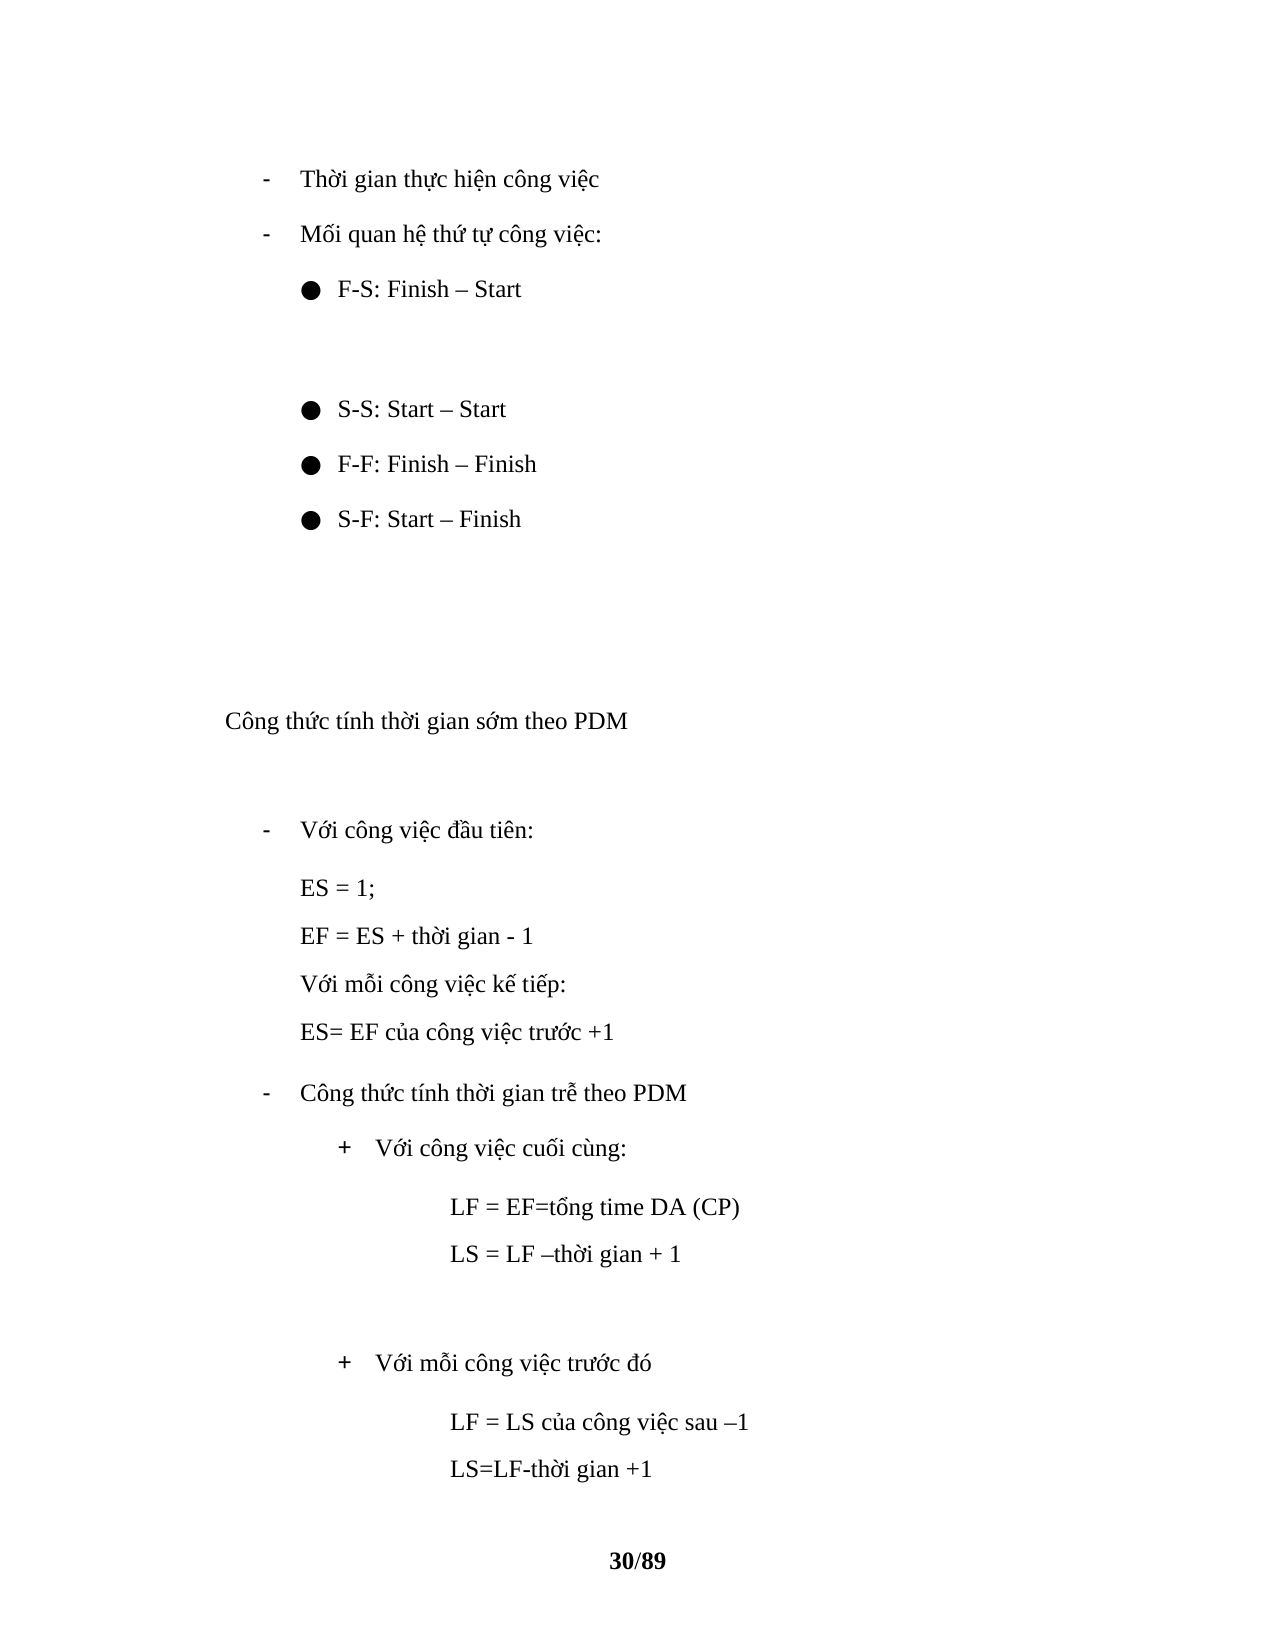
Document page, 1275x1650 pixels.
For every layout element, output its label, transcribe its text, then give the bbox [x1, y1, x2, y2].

list F-S: Finish – Start [300, 261, 1125, 312]
list Với mỗi công việc trước đó [337, 1335, 1125, 1386]
text ES = 1; [300, 873, 1125, 902]
list S-S: Start – Start [300, 380, 1125, 432]
text ES= EF của công việc trước +1 [300, 1017, 1125, 1045]
list Với công việc đầu tiên: [262, 801, 1125, 853]
text Công thức tính thời gian sớm theo PDM [225, 706, 1125, 735]
text EF = ES + thời gian - 1 [300, 921, 1125, 950]
list Với công việc cuối cùng: [337, 1119, 1125, 1171]
text LF = LS của công việc sau –1 [450, 1407, 1125, 1435]
list Công thức tính thời gian trễ theo PDM [262, 1064, 1125, 1116]
text LS = LF –thời gian + 1 [450, 1239, 1125, 1268]
list Thời gian thực hiện công việc [262, 150, 1125, 201]
text LS=LF-thời gian +1 [450, 1454, 1125, 1483]
list F-F: Finish – Finish [300, 436, 1125, 487]
text LF = EF=tổng time DA (CP) [450, 1192, 1125, 1220]
text Với mỗi công việc kế tiếp: [300, 969, 1125, 998]
list S-F: Start – Finish [300, 491, 1125, 542]
list Mối quan hệ thứ tự công việc: [262, 205, 1125, 257]
